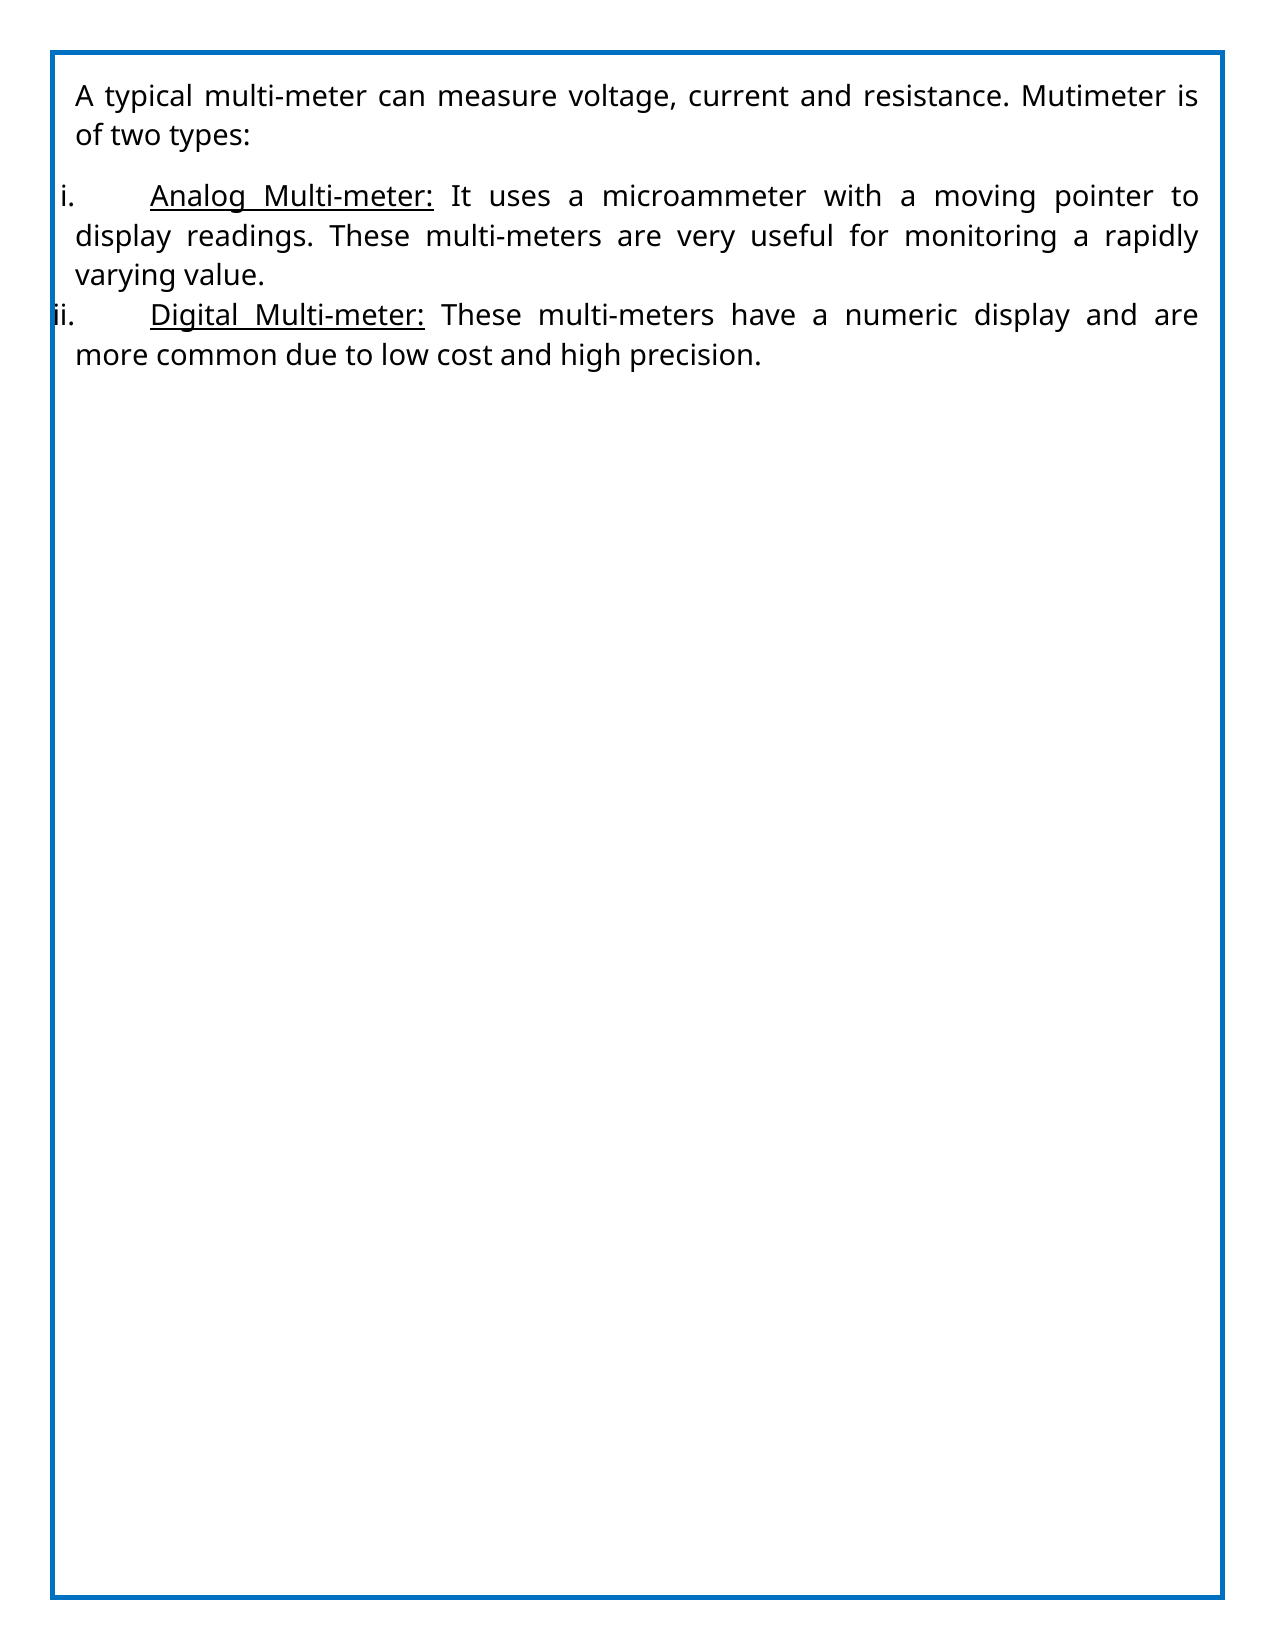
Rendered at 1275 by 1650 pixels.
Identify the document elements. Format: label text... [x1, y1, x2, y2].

list Digital Multi-meter: These multi-meters have a numeric display and are more common due to low cost and high precision. [75, 294, 1200, 374]
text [75, 75, 1200, 154]
list Analog Multi-meter: It uses a microammeter with a moving pointer to display readings. These multi-meters are very useful for monitoring a rapidly varying value. [75, 175, 1200, 294]
